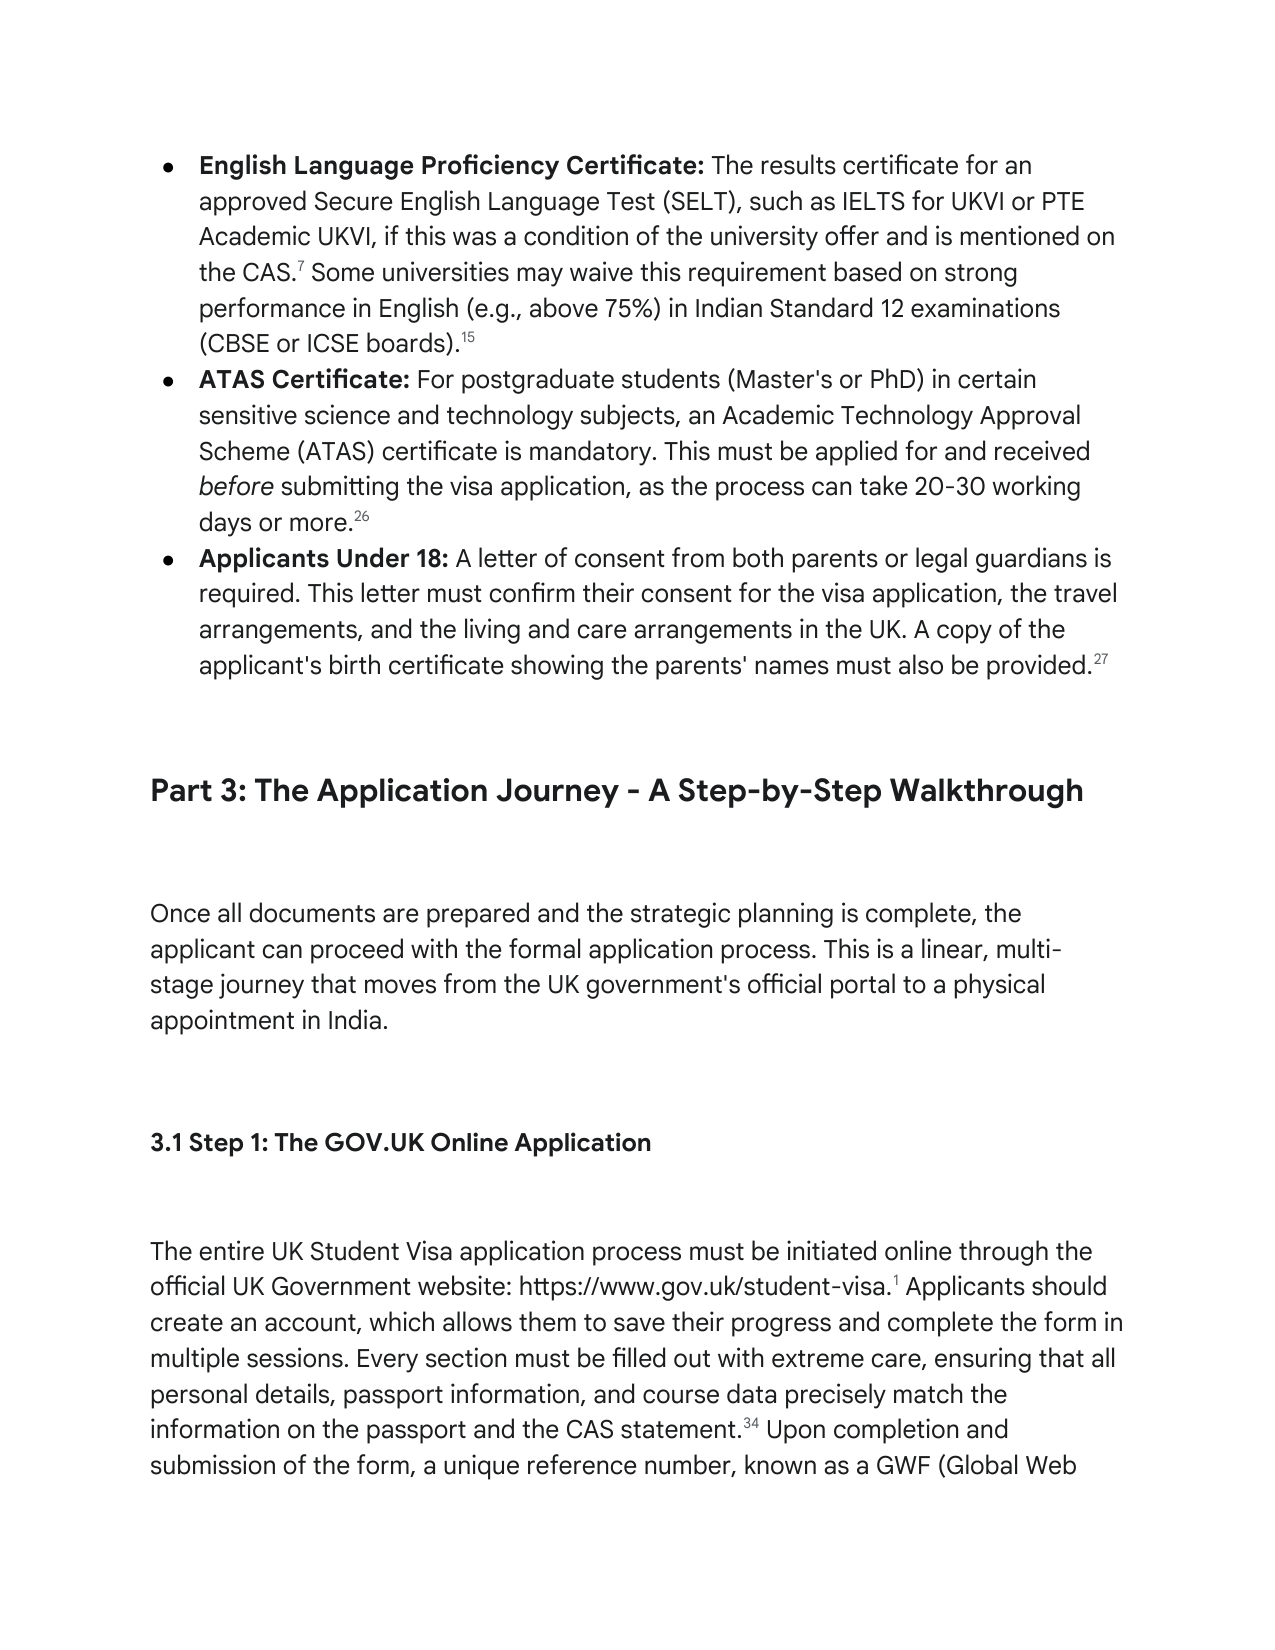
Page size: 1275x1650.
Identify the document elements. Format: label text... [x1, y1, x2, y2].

list ATAS Certificate: For postgraduate students (Master's or PhD) in certain sensitive science and technology subjects, an Academic Technology Approval Scheme (ATAS) certificate is mandatory. This must be applied for and received before submitting the visa application, as the process can take 20-30 working days or more.26 [161, 364, 1125, 539]
subtitle Part 3: The Application Journey - A Step-by-Step Walkthrough [150, 772, 1125, 811]
list English Language Proficiency Certificate: The results certificate for an approved Secure English Language Test (SELT), such as IELTS for UKVI or PTE Academic UKVI, if this was a condition of the university offer and is mentioned on the CAS.7 Some universities may waive this requirement based on strong performance in English (e.g., above 75%) in Indian Standard 12 examinations (CBSE or ICSE boards).15 [161, 150, 1125, 360]
subtitle 3.1 Step 1: The GOV.UK Online Application [150, 1127, 1125, 1158]
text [150, 1236, 1125, 1482]
list Applicants Under 18: A letter of consent from both parents or legal guardians is required. This letter must confirm their consent for the visa application, the travel arrangements, and the living and care arrangements in the UK. A copy of the applicant's birth certificate showing the parents' names must also be provided.27 [161, 543, 1125, 682]
text Once all documents are prepared and the strategic planning is complete, the applicant can proceed with the formal application process. This is a linear, multi-stage journey that moves from the UK government's official portal to a physical appointment in India. [150, 898, 1125, 1037]
